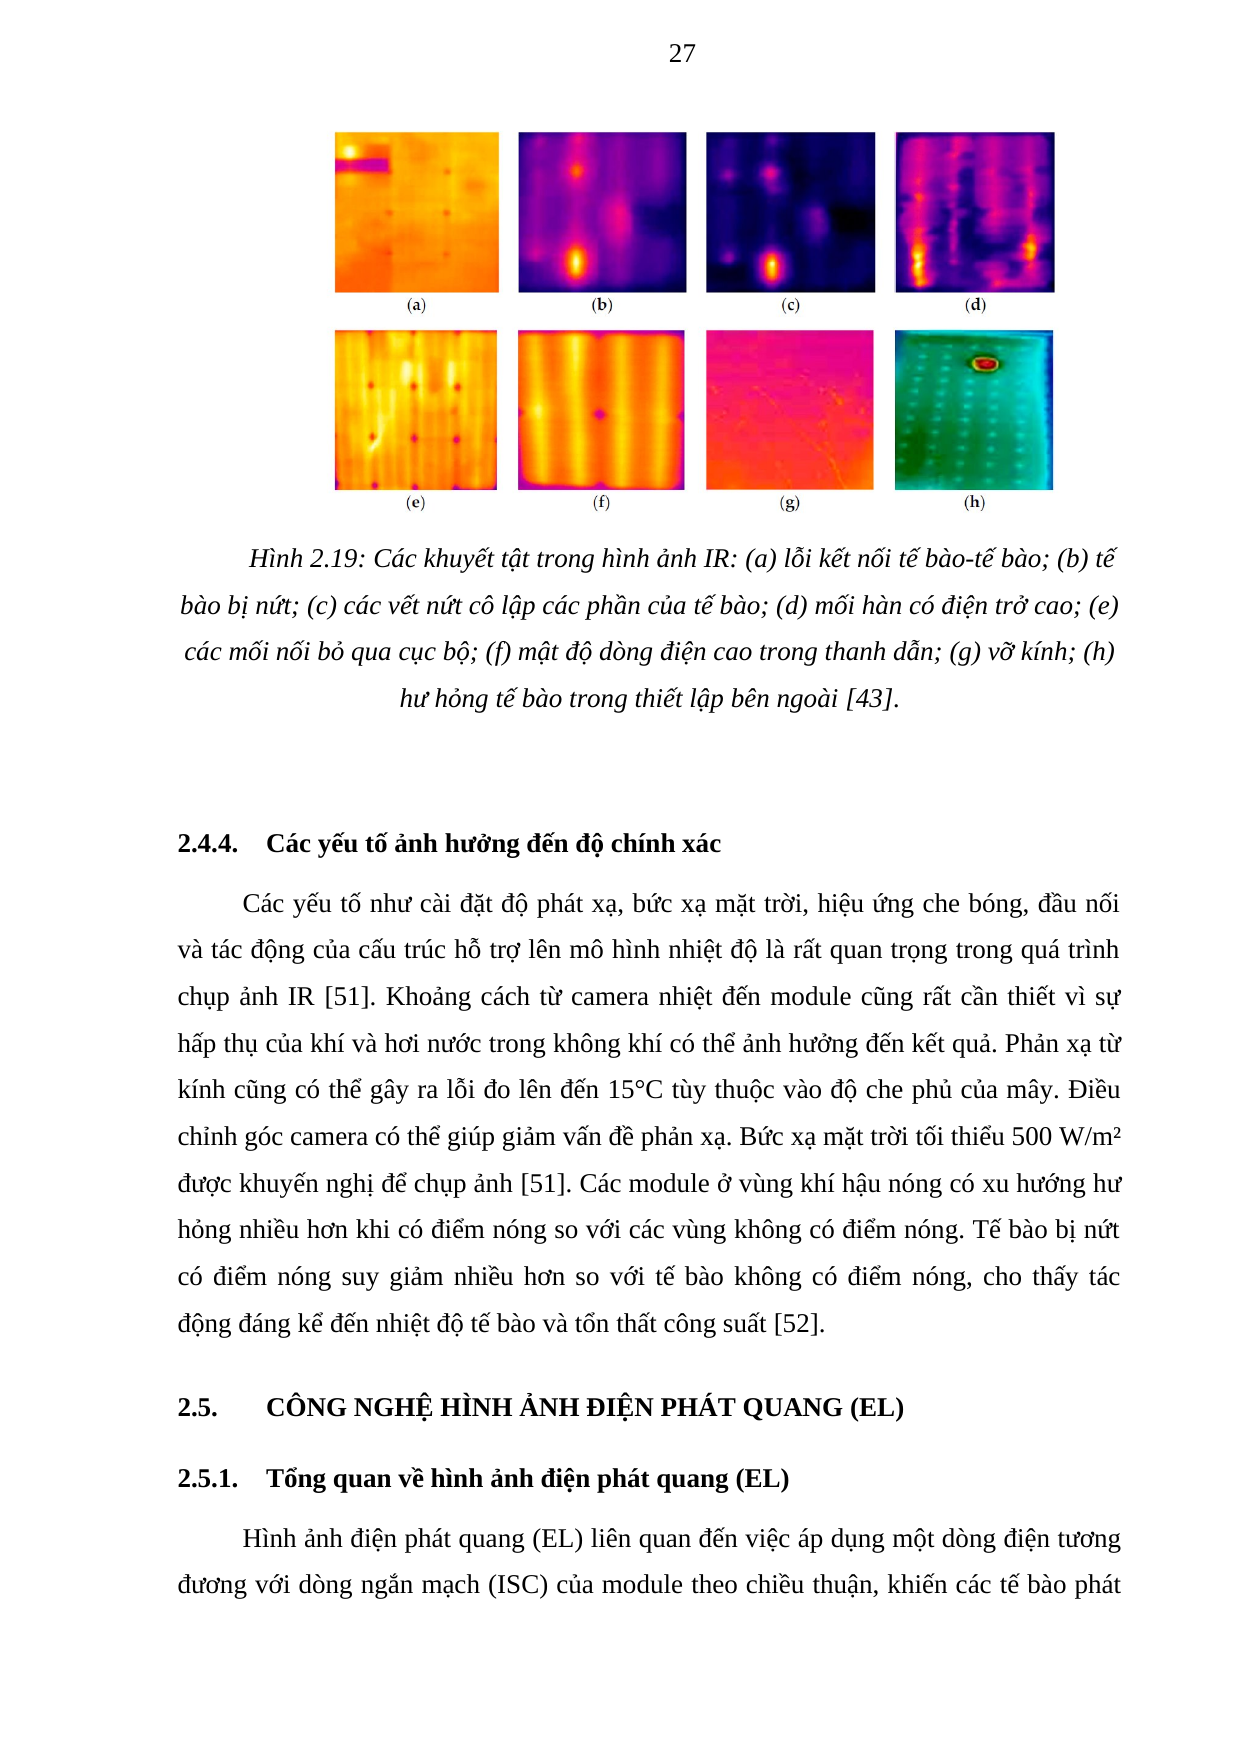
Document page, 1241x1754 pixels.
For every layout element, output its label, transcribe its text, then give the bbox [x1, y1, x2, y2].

picture [317, 121, 1062, 518]
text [177, 1522, 1122, 1599]
subtitle CÔNG NGHỆ HÌNH ẢNH ĐIỆN PHÁT QUANG (EL) [177, 1391, 1122, 1422]
text Hình .: Các khuyết tật trong hình ảnh IR: (a) lỗi kết nối tế bào-tế bào; (b) tế bào bị nứt; (c) các vết nứt cô lập các phần của tế bào; (d) mối hàn có điện trở cao; (e) các mối nối bỏ qua cục bộ; (f) mật độ dòng điện cao trong thanh dẫn; (g) vỡ kính; (h) hư hỏng tế bào trong thiết lập bên ngoài . [177, 542, 1122, 713]
subtitle Tổng quan về hình ảnh điện phát quang (EL) [177, 1463, 1122, 1494]
subtitle Các yếu tố ảnh hưởng đến độ chính xác​ [177, 828, 1122, 859]
text Các yếu tố như cài đặt độ phát xạ, bức xạ mặt trời, hiệu ứng che bóng, đầu nối và tác động của cấu trúc hỗ trợ lên mô hình nhiệt độ là rất quan trọng trong quá trình chụp ảnh IR . Khoảng cách từ camera nhiệt đến module cũng rất cần thiết vì sự hấp thụ của khí và hơi nước trong không khí có thể ảnh hưởng đến kết quả. Phản xạ từ kính cũng có thể gây ra lỗi đo lên đến 15°C tùy thuộc vào độ che phủ của mây. Điều chỉnh góc camera có thể giúp giảm vấn đề phản xạ. Bức xạ mặt trời tối thiểu 500 W/m² được khuyến nghị để chụp ảnh . Các module ở vùng khí hậu nóng có xu hướng hư hỏng nhiều hơn khi có điểm nóng so với các vùng không có điểm nóng. Tế bào bị nứt có điểm nóng suy giảm nhiều hơn so với tế bào không có điểm nóng, cho thấy tác động đáng kể đến nhiệt độ tế bào và tổn thất công suất . [177, 887, 1122, 1338]
